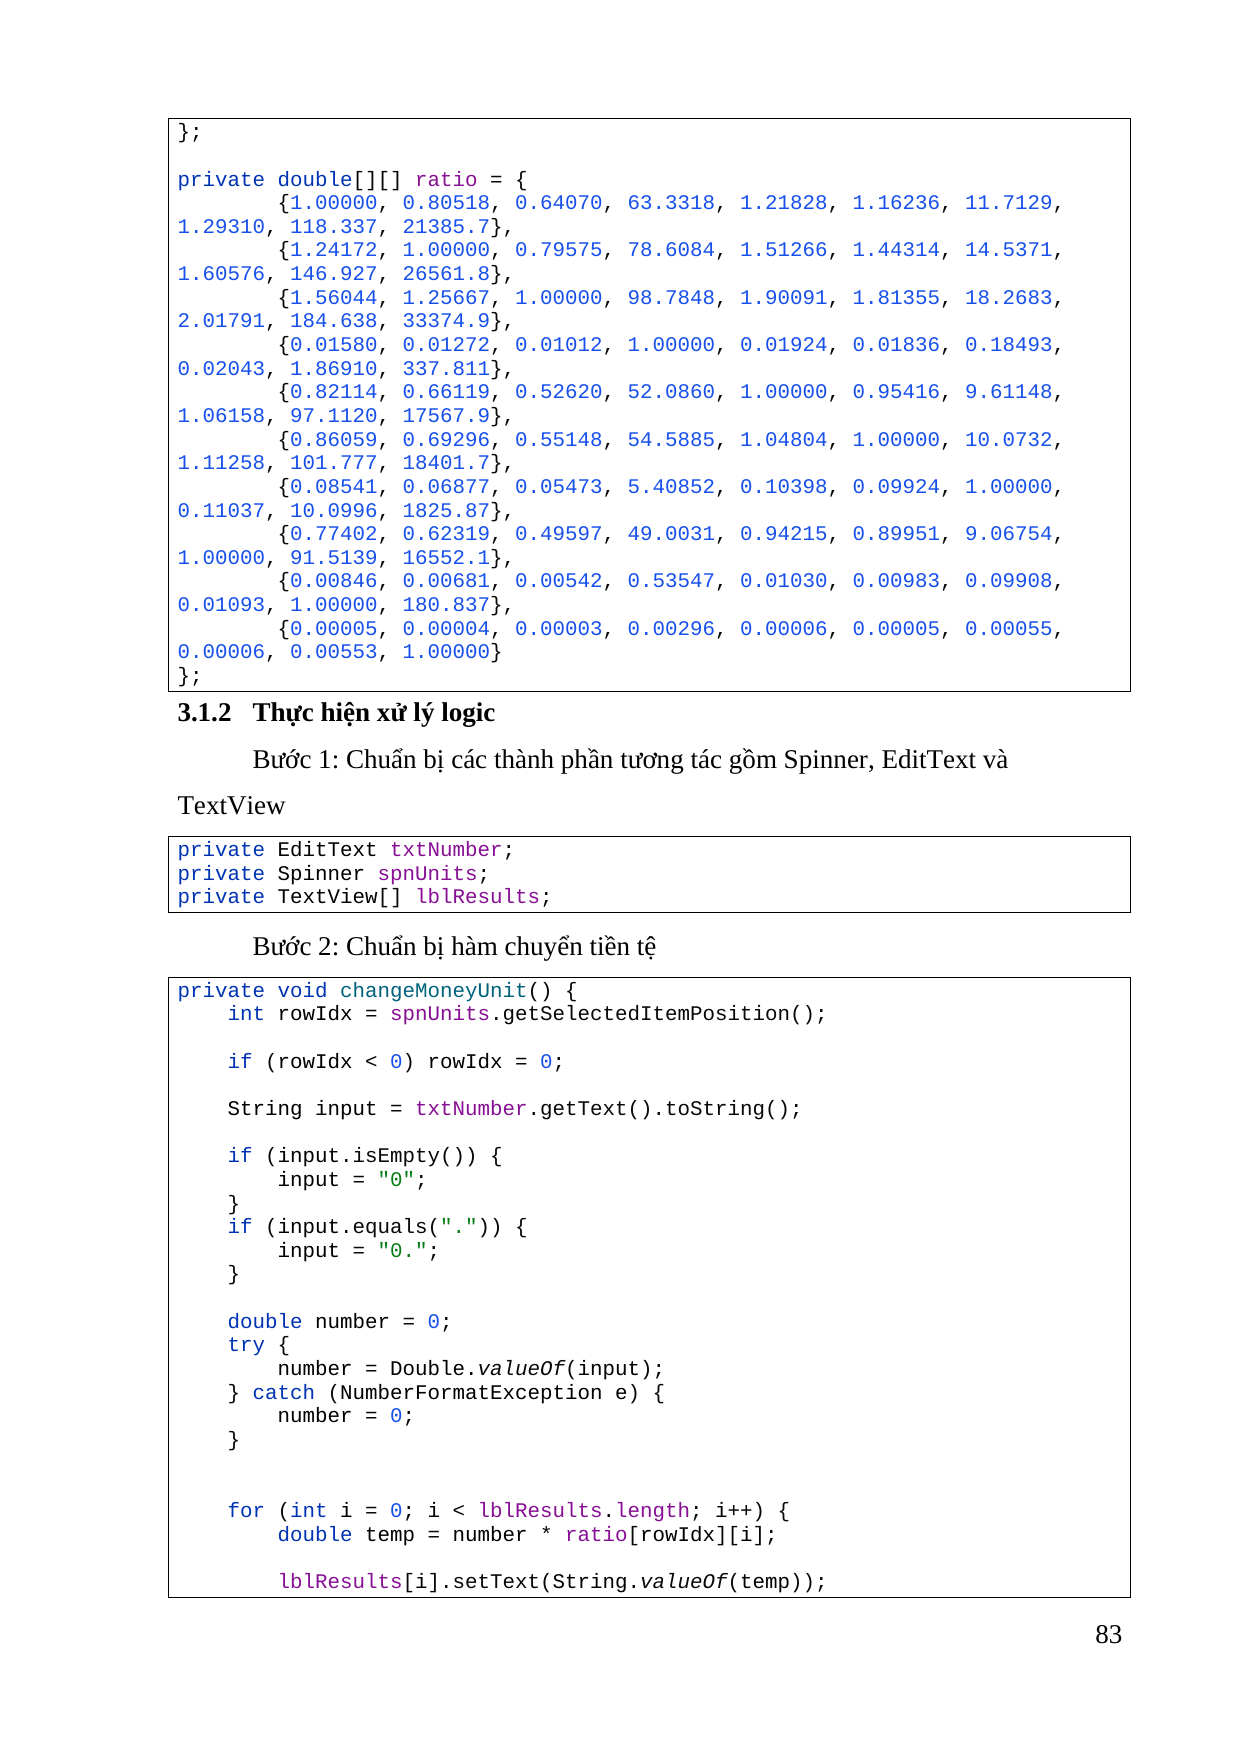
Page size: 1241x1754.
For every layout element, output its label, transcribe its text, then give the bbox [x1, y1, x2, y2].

text Bước 2: Chuẩn bị hàm chuyển tiền tệ [177, 930, 1122, 961]
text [169, 978, 1130, 1597]
subtitle Thực hiện xử lý logic [177, 696, 1122, 727]
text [169, 119, 1130, 691]
text Bước 1: Chuẩn bị các thành phần tương tác gồm Spinner, EditText và TextView [177, 743, 1122, 821]
text private EditText txtNumber; private Spinner spnUnits; private TextView[] lblResults; [169, 837, 1130, 912]
